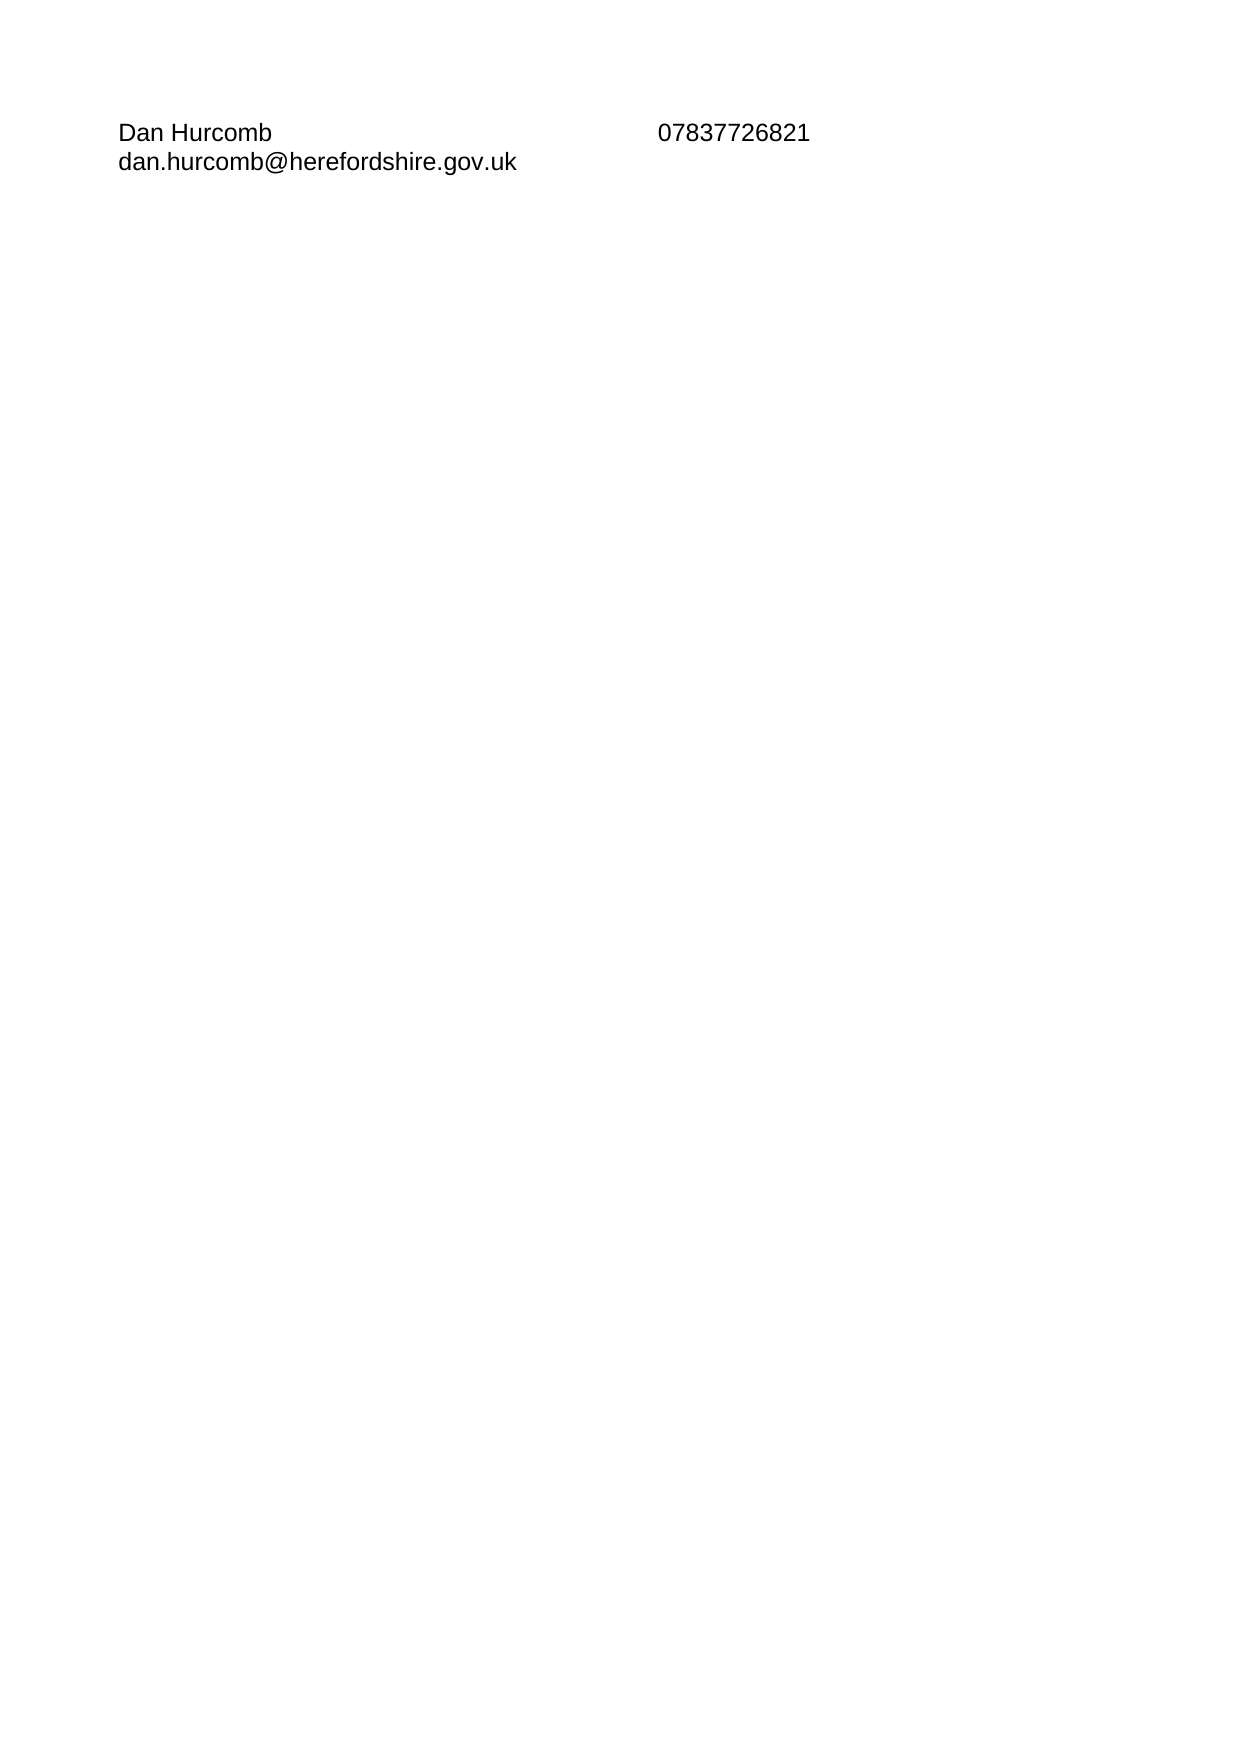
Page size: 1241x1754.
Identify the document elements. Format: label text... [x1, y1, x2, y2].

text 07837726821 [658, 118, 1122, 147]
text dan.hurcomb@herefordshire.gov.uk [118, 147, 583, 176]
text Dan Hurcomb [118, 118, 583, 147]
